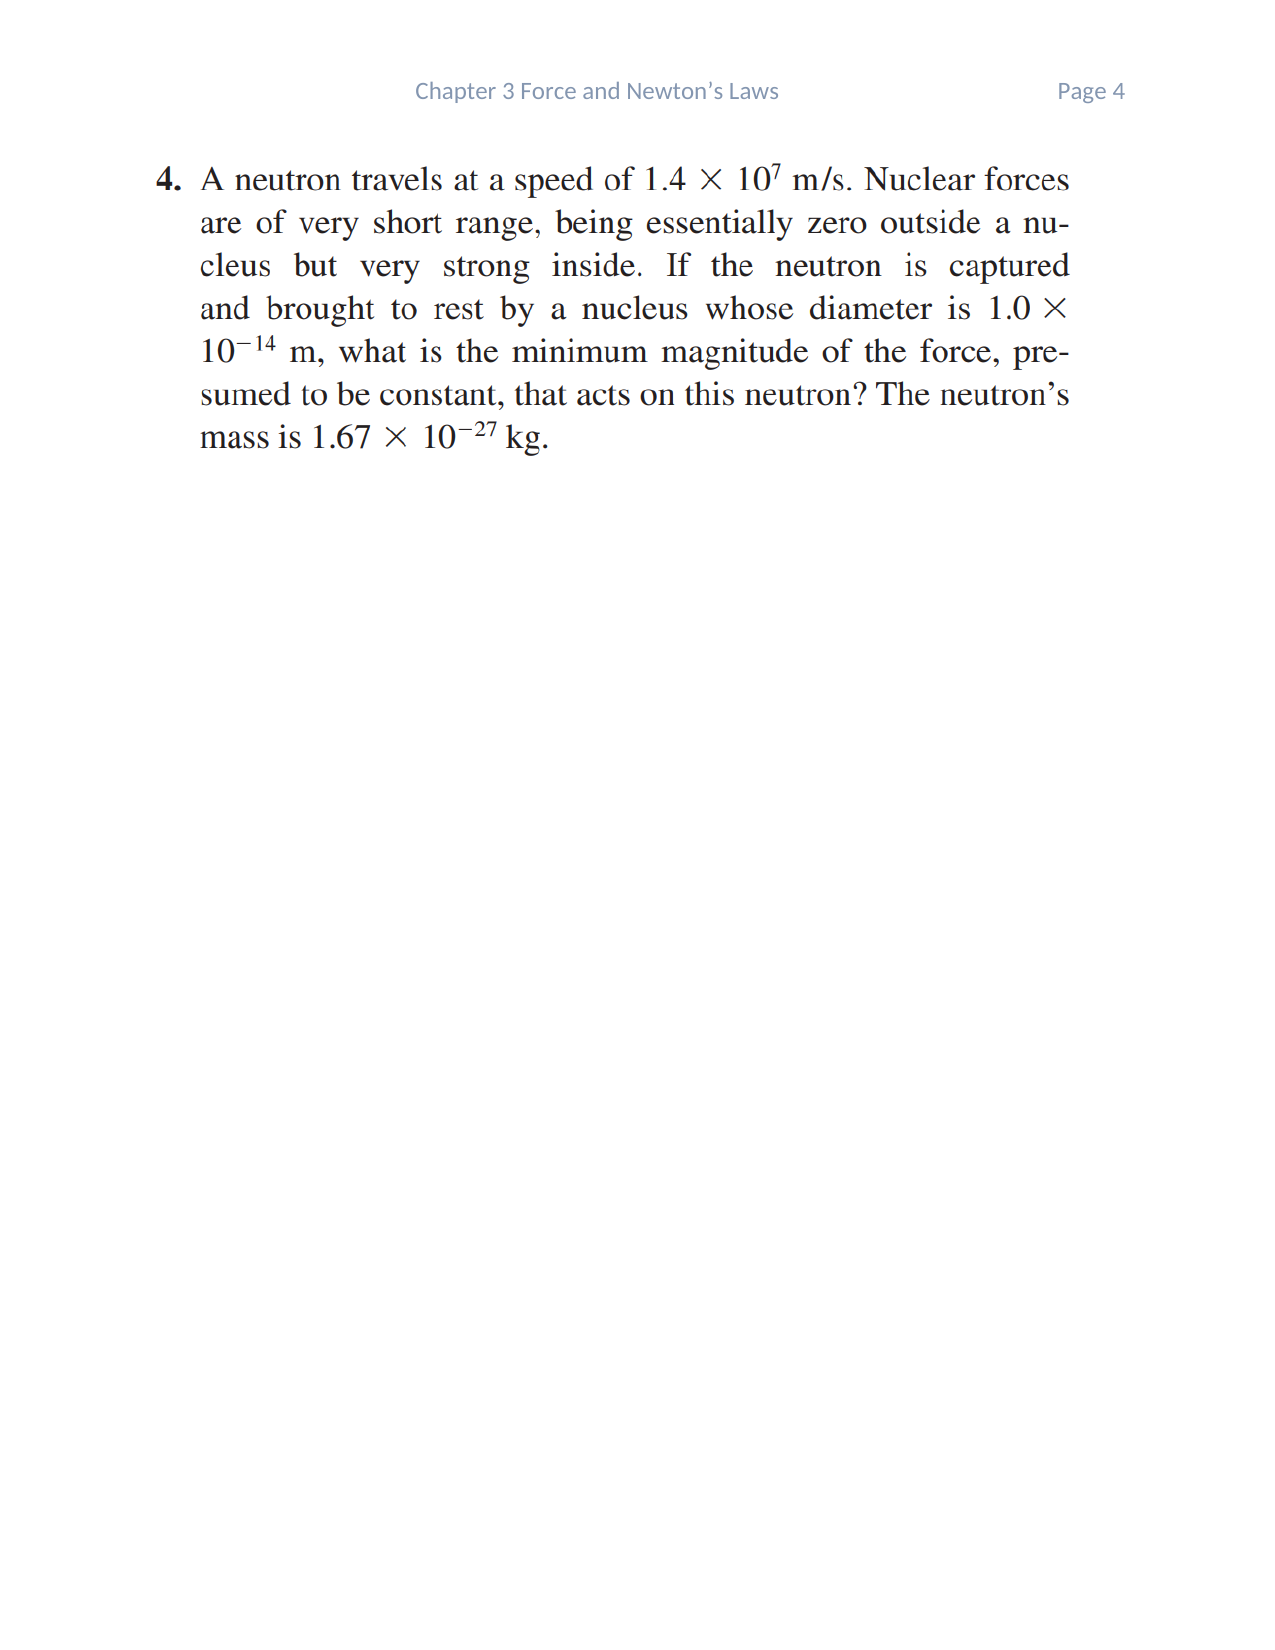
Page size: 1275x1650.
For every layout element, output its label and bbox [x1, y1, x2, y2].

picture [135, 150, 1110, 471]
